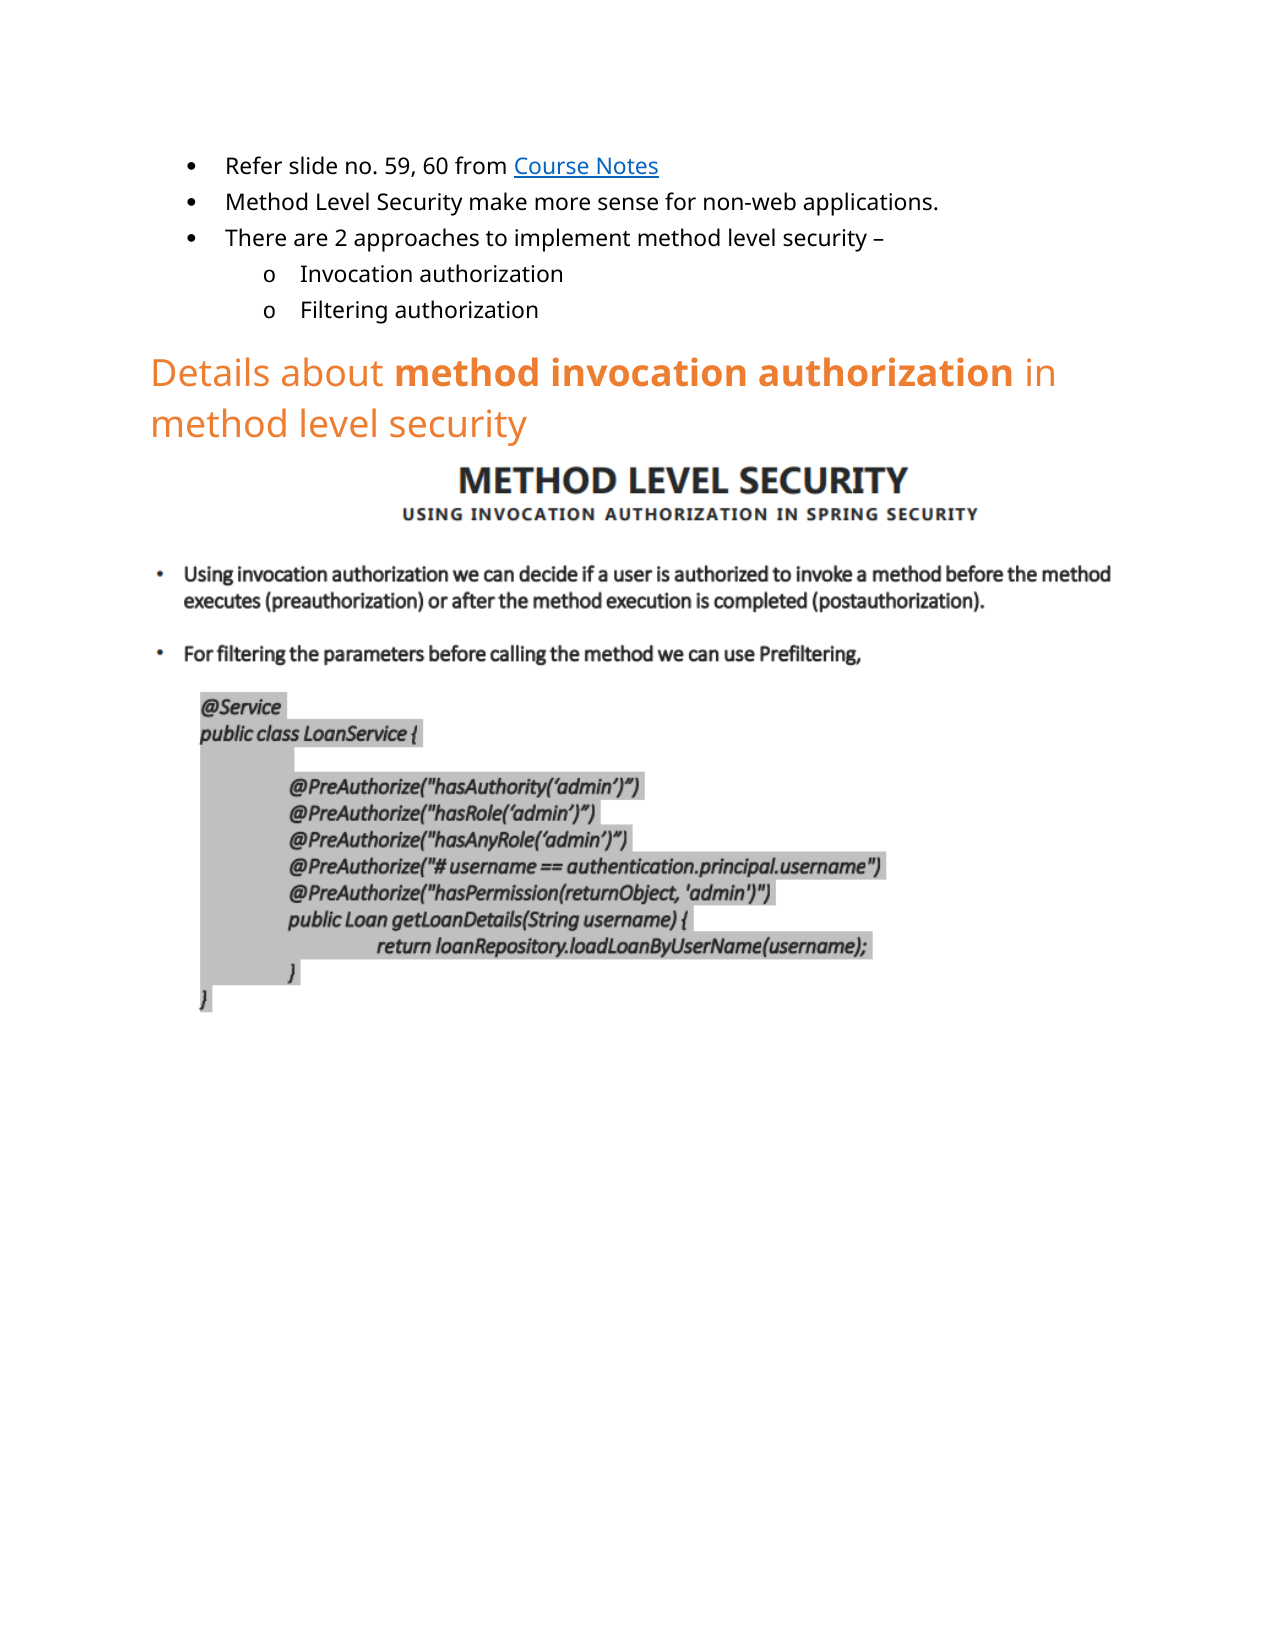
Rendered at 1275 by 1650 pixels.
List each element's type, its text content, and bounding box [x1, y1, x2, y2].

list Refer slide no. 59, 60 from Course Notes [187, 150, 1125, 181]
list There are 2 approaches to implement method level security – [187, 222, 1125, 253]
subtitle Details about method invocation authorization in method level security [150, 347, 1125, 449]
list Invocation authorization [262, 258, 1125, 289]
list Method Level Security make more sense for non-web applications. [187, 186, 1125, 217]
picture [150, 448, 1124, 1027]
list Filtering authorization [262, 294, 1125, 325]
